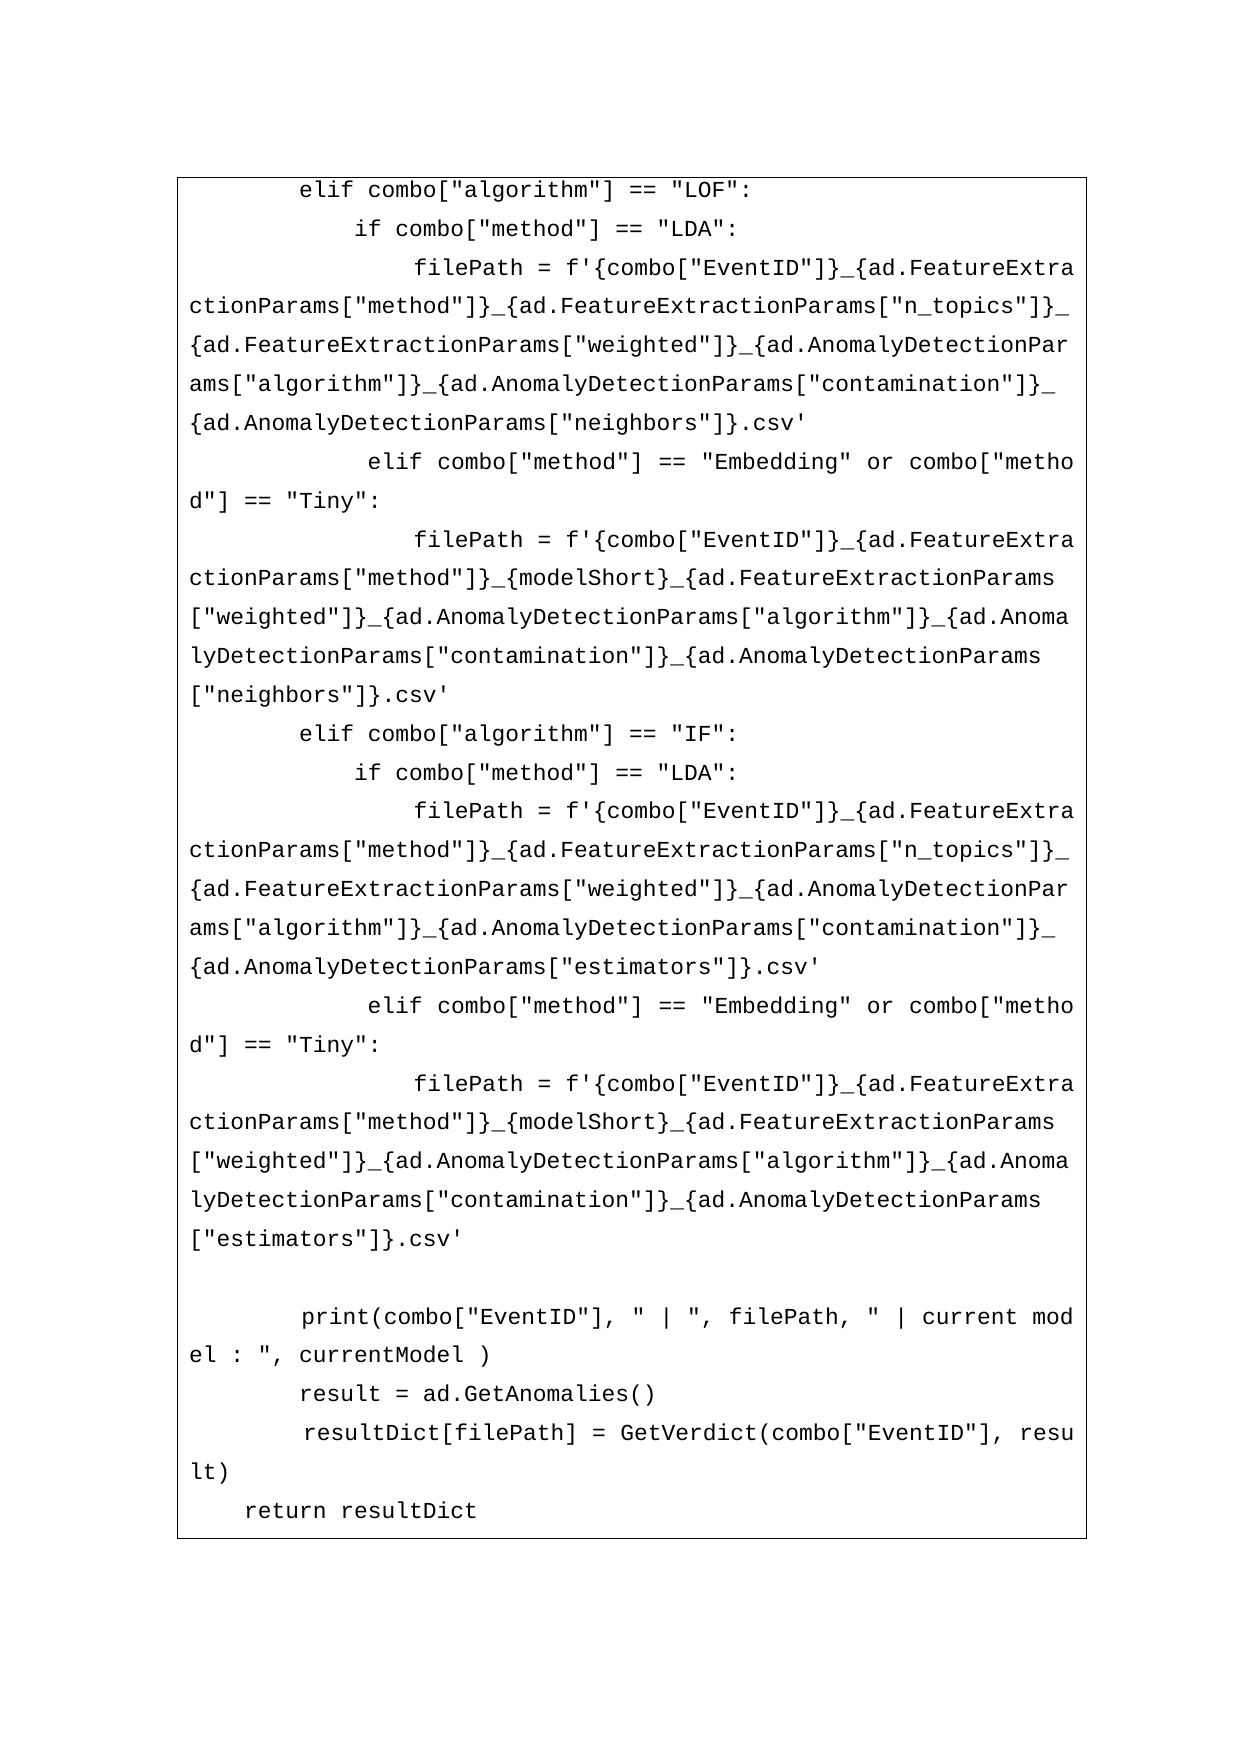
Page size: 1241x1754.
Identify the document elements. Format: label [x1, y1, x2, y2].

table_header [178, 178, 1086, 1538]
